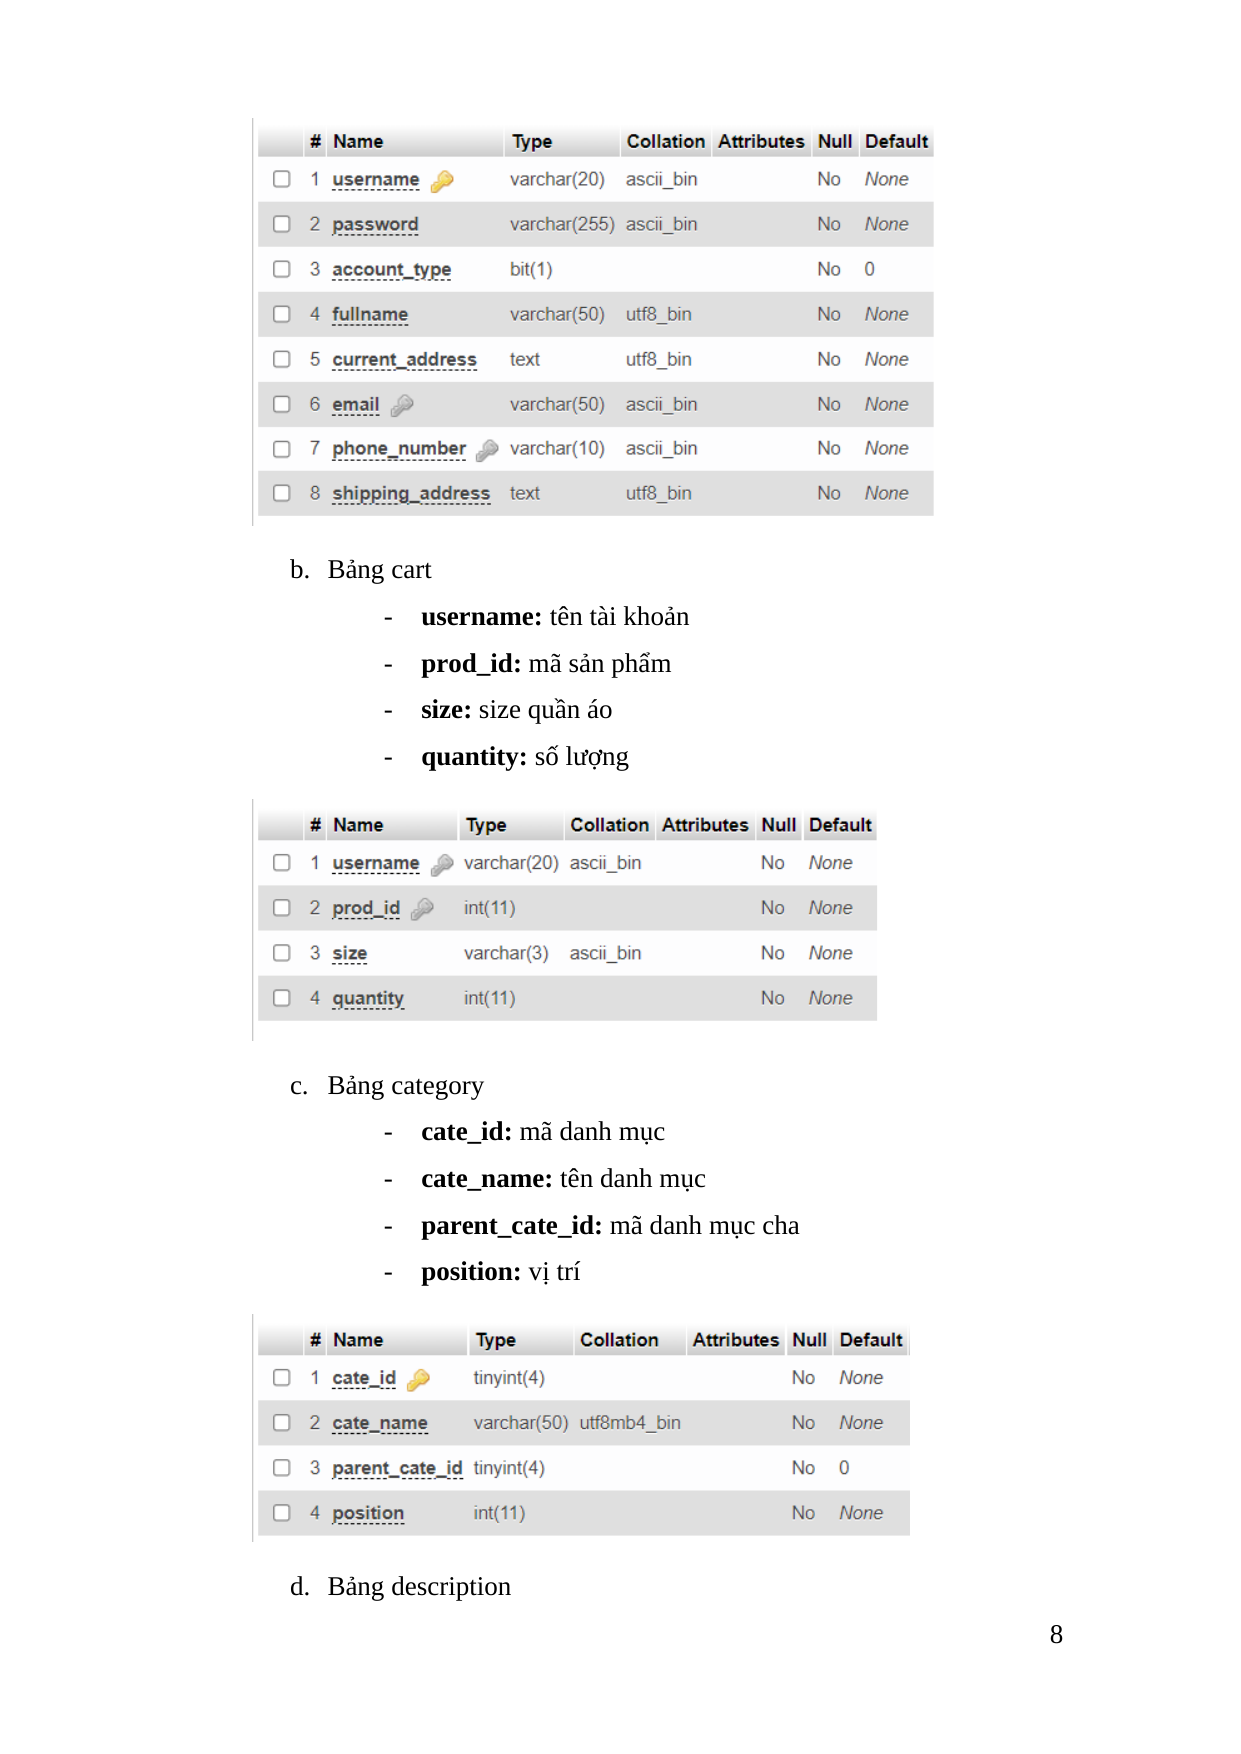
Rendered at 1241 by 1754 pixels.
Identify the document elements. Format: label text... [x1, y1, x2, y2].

picture [252, 799, 878, 1041]
list username: tên tài khoản [383, 600, 1063, 631]
list quantity: số lượng [383, 740, 1063, 771]
list size: size quần áo [383, 694, 1063, 725]
list cate_id: mã danh mục [383, 1115, 1063, 1147]
list Bảng cart [290, 554, 1063, 585]
list Bảng description [290, 1570, 1063, 1601]
picture [252, 1314, 910, 1542]
picture [252, 118, 934, 526]
list cate_name: tên danh mục [383, 1162, 1063, 1193]
list position: vị trí [383, 1255, 1063, 1287]
list prod_id: mã sản phẩm [383, 647, 1063, 678]
list parent_cate_id: mã danh mục cha [383, 1209, 1063, 1240]
list Bảng category [290, 1069, 1063, 1100]
